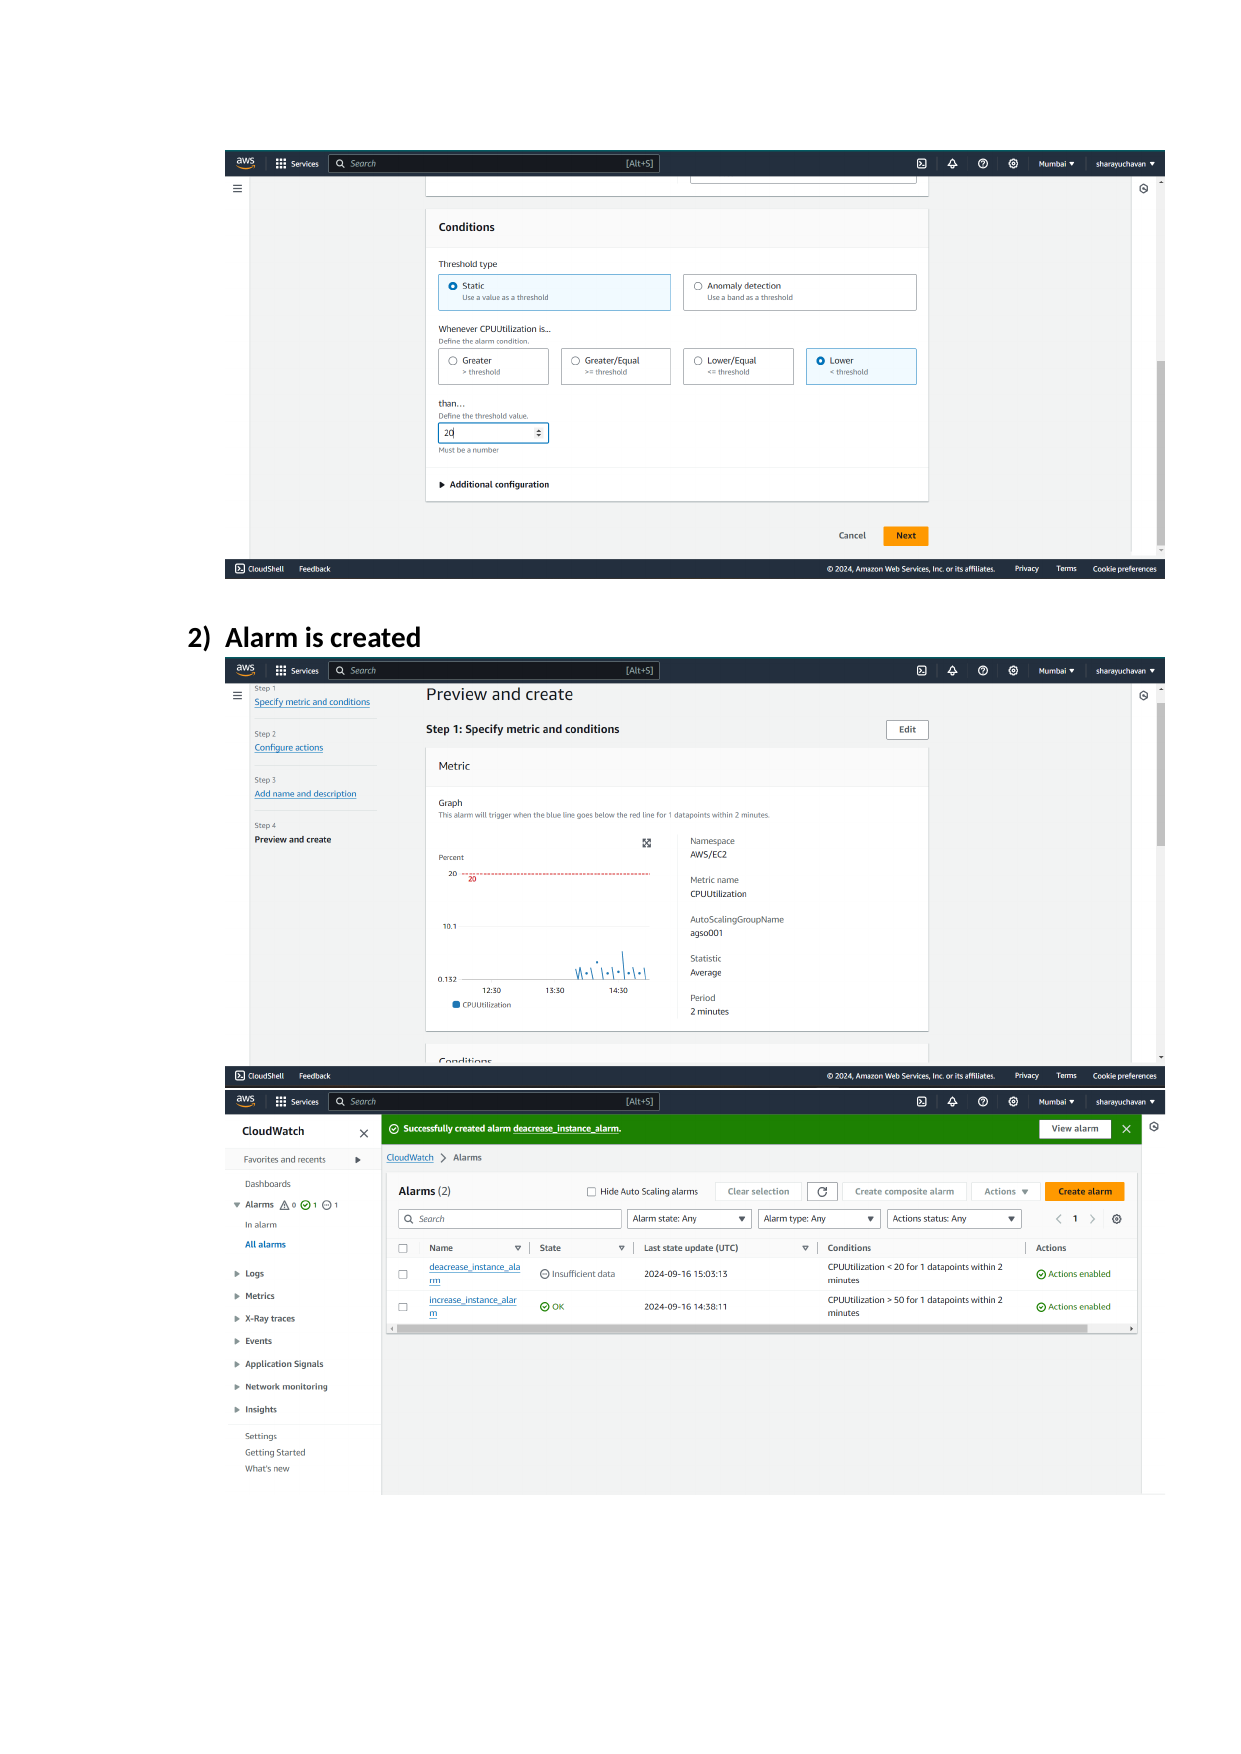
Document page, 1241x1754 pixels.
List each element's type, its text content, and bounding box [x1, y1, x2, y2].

list Alarm is created [187, 619, 1090, 655]
picture [225, 150, 1165, 579]
picture [225, 1090, 1166, 1495]
picture [225, 657, 1165, 1088]
